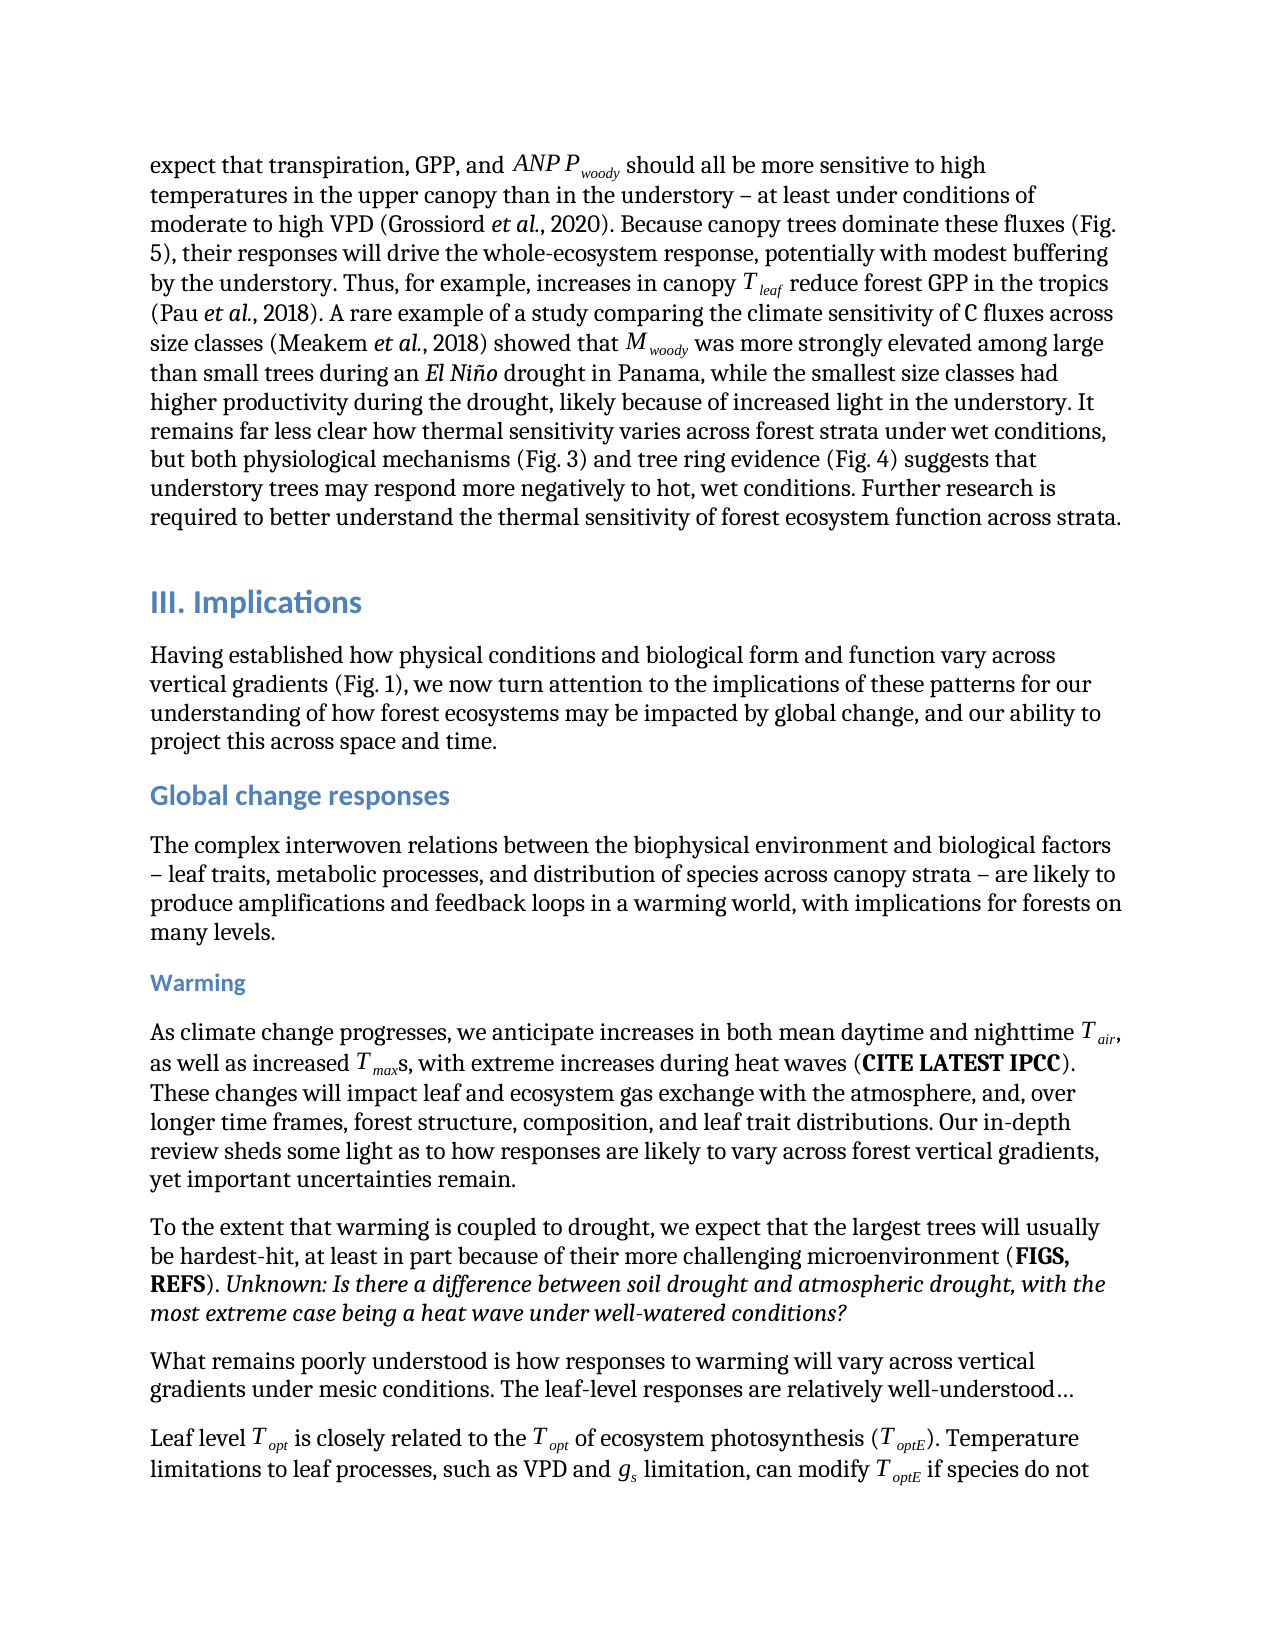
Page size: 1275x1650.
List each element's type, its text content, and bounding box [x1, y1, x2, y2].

text Having established how physical conditions and biological form and function vary across vertical gradients (Fig. 1), we now turn attention to the implications of these patterns for our understanding of how forest ecosystems may be impacted by global change, and our ability to project this across space and time. [150, 641, 1125, 756]
subtitle III. Implications [150, 582, 1125, 622]
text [150, 1423, 1125, 1486]
text The complex interwoven relations between the biophysical environment and biological factors – leaf traits, metabolic processes, and distribution of species across canopy strata – are likely to produce amplifications and feedback loops in a warming world, with implications for forests on many levels. [150, 831, 1125, 946]
text What remains poorly understood is how responses to warming will vary across vertical gradients under mesic conditions. The leaf-level responses are relatively well-understood… [150, 1347, 1125, 1404]
text As climate change progresses, we anticipate increases in both mean daytime and nighttime , as well as increased s, with extreme increases during heat waves (CITE LATEST IPCC). These changes will impact leaf and ecosystem gas exchange with the atmosphere, and, over longer time frames, forest structure, composition, and leaf trait distributions. Our in-depth review sheds some light as to how responses are likely to vary across forest vertical gradients, yet important uncertainties remain. [150, 1016, 1125, 1194]
subtitle Warming [150, 967, 1125, 998]
text To the extent that warming is coupled to drought, we expect that the largest trees will usually be hardest-hit, at least in part because of their more challenging microenvironment (FIGS, REFS). Unknown: Is there a difference between soil drought and atmospheric drought, with the most extreme case being a heat wave under well-watered conditions? [150, 1213, 1125, 1328]
subtitle Global change responses [150, 777, 1125, 812]
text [150, 150, 1125, 532]
